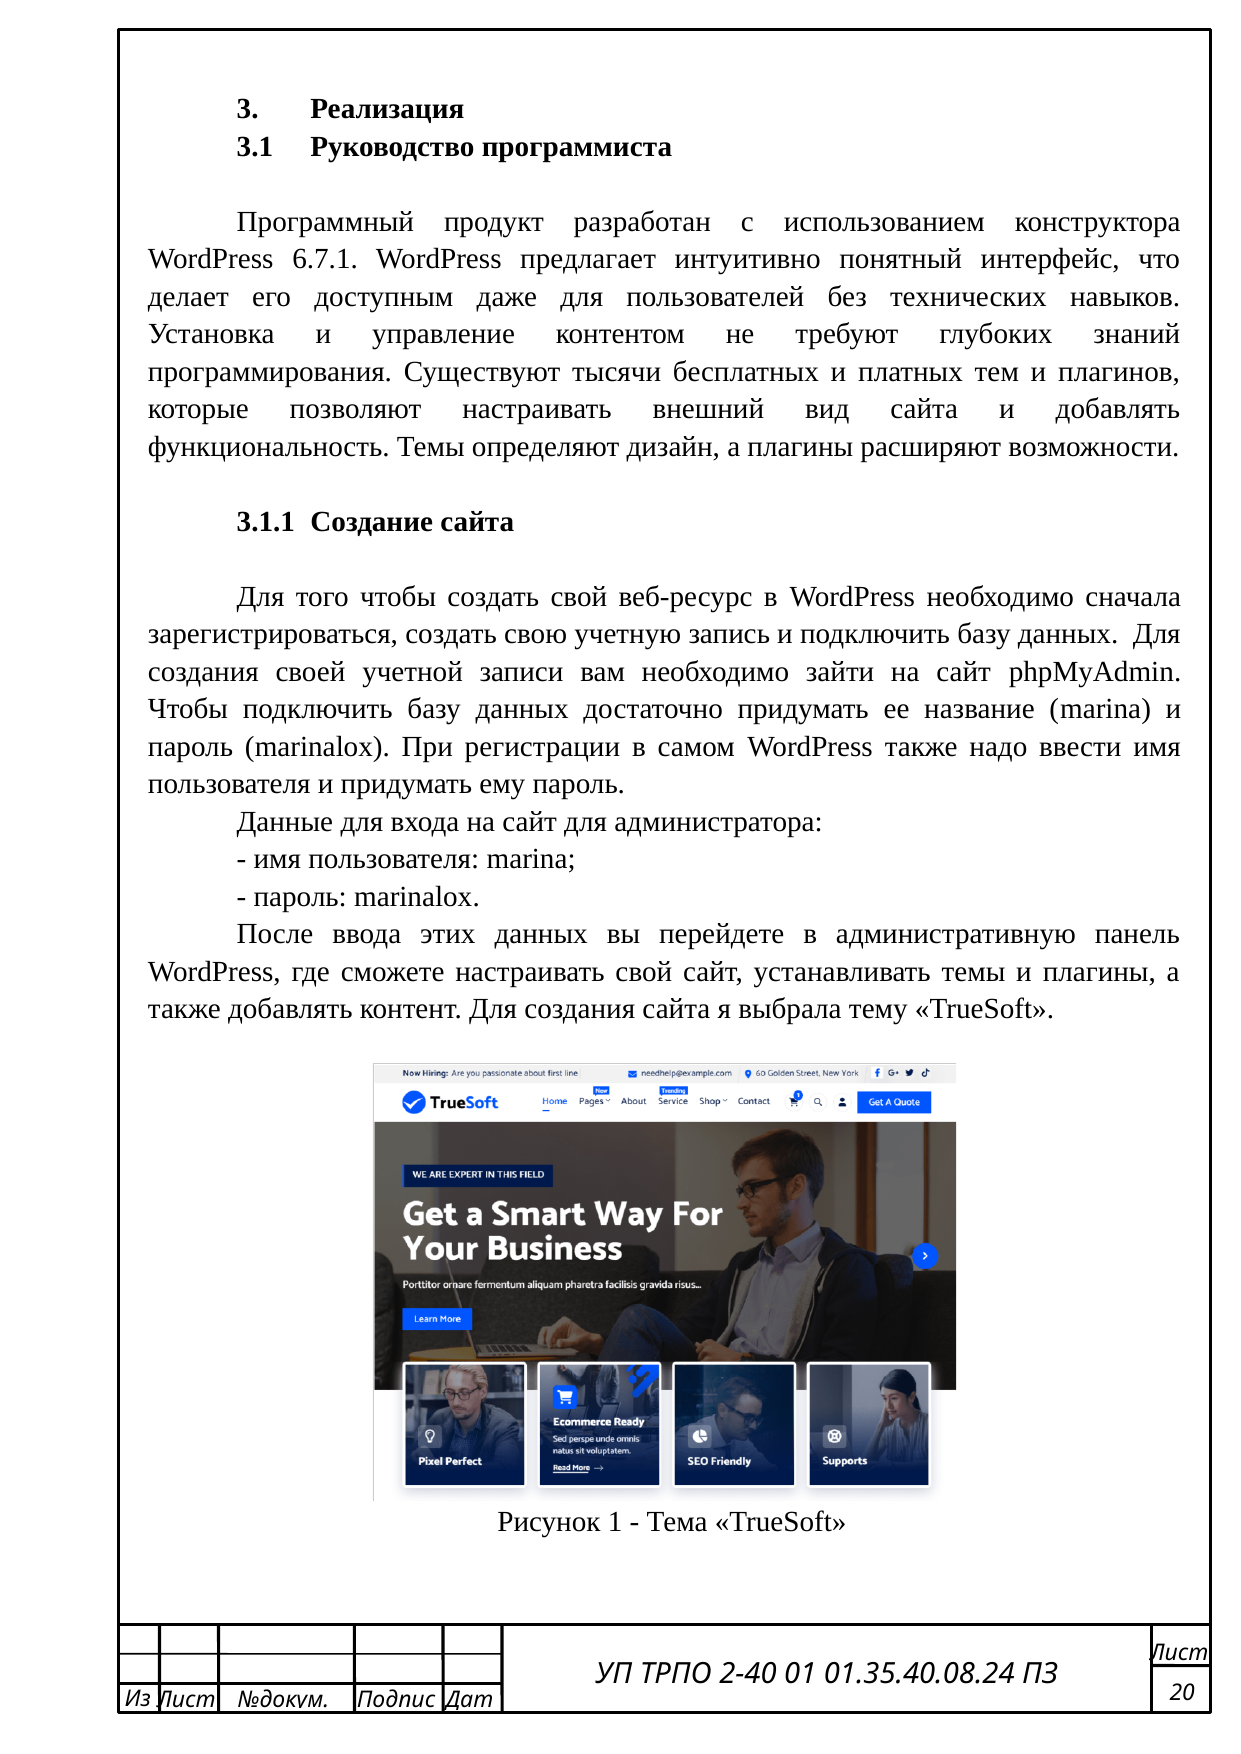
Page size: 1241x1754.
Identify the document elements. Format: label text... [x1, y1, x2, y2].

text 3.1.1 Создание сайта [148, 501, 1181, 539]
text Рисунок 1 - Тема «TrueSoft» [148, 1501, 1181, 1538]
text 3. Реализация [148, 89, 1181, 126]
text Для того чтобы создать свой веб-ресурс в WordPress необходимо сначала зарегистрироваться, создать свою учетную запись и подключить базу данных. Для создания своей учетной записи вам необходимо зайти на сайт phpMyAdmin. Чтобы подключить базу данных достаточно придумать ее название (marina) и пароль (marinalox). При регистрации в самом WordPress также надо ввести имя пользователя и придумать ему пароль. [148, 576, 1181, 801]
text Данные для входа на сайт для администратора: [148, 801, 1181, 839]
text 3.1 Руководство программиста [148, 126, 1181, 164]
text Программный продукт разработан с использованием конструктора WordPress 6.7.1. WordPress предлагает интуитивно понятный интерфейс, что делает его доступным даже для пользователей без технических навыков. Установка и управление контентом не требуют глубоких знаний программирования. Существуют тысячи бесплатных и платных тем и плагинов, которые позволяют настраивать внешний вид сайта и добавлять функциональность. Темы определяют дизайн, а плагины расширяют возможности. [148, 201, 1181, 464]
text - пароль: marinalox. [148, 876, 1181, 914]
text - имя пользователя: marina; [148, 839, 1181, 876]
text После ввода этих данных вы перейдете в административную панель WordPress, где сможете настраивать свой сайт, устанавливать темы и плагины, а также добавлять контент. Для создания сайта я выбрала тему «TrueSoft». [148, 914, 1181, 1026]
picture [372, 1063, 957, 1501]
